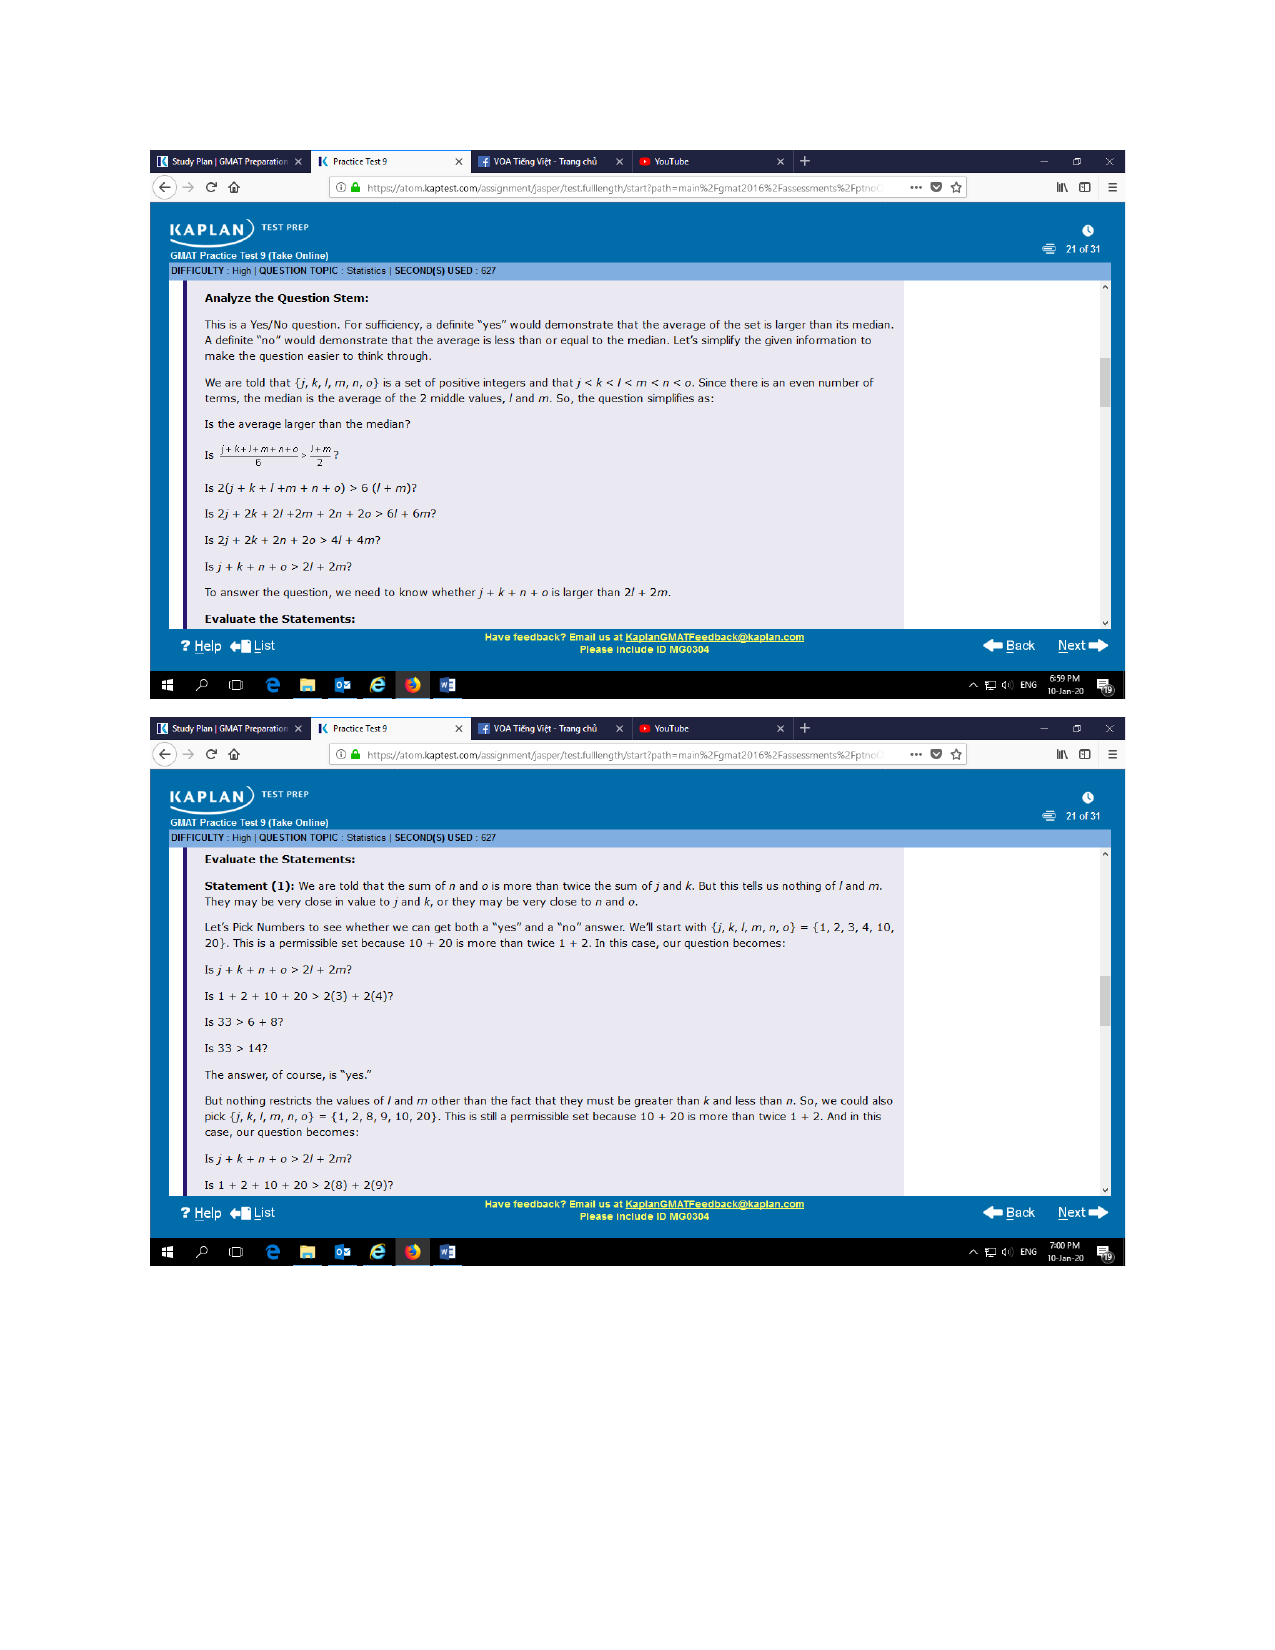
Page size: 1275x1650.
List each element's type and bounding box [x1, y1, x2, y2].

picture [150, 717, 1125, 1266]
picture [150, 150, 1125, 699]
